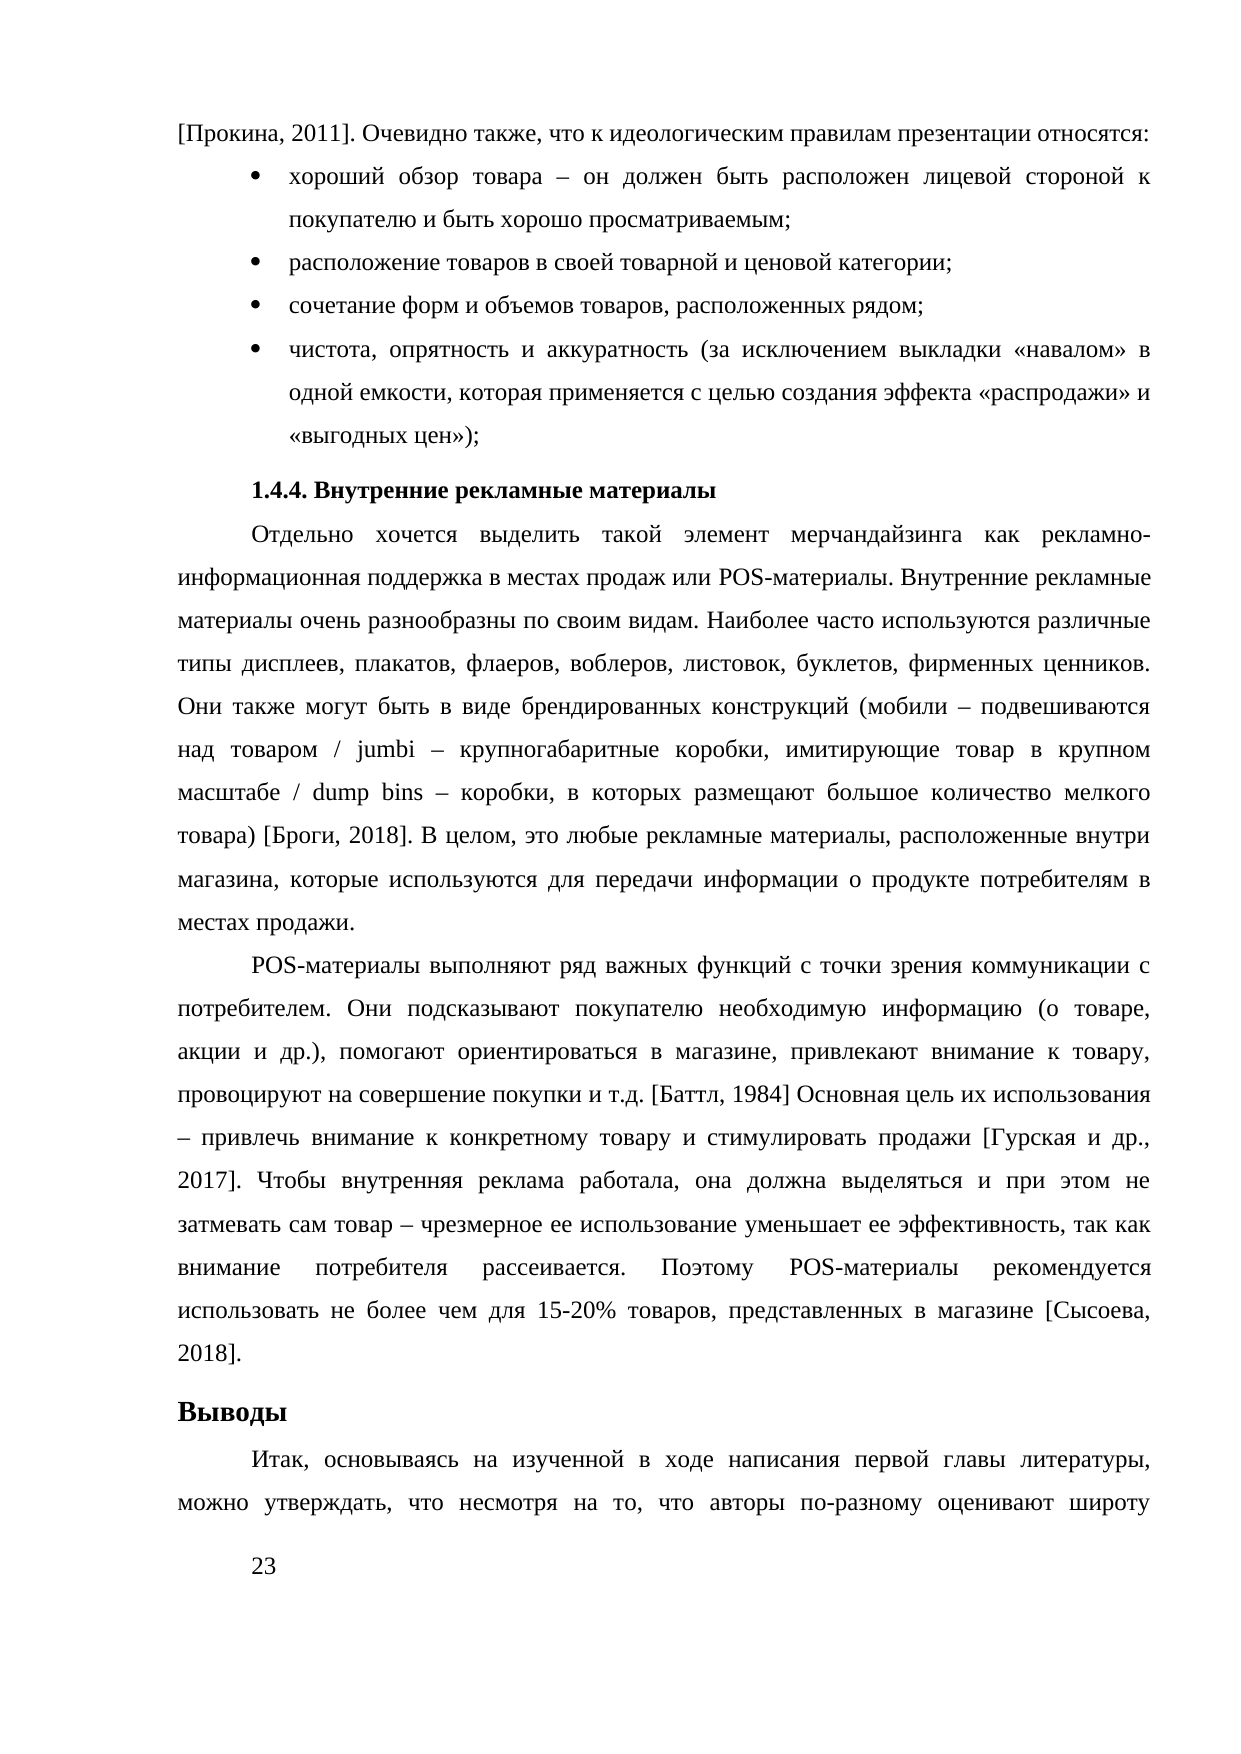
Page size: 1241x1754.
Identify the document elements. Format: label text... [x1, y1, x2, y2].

text Отдельно хочется выделить такой элемент мерчандайзинга как рекламно-информационная поддержка в местах продаж или POS-материалы. Внутренние рекламные материалы очень разнообразны по своим видам. Наиболее часто используются различные типы дисплеев, плакатов, флаеров, воблеров, листовок, буклетов, фирменных ценников. Они также могут быть в виде брендированных конструкций (мобили – подвешиваются над товаром / jumbi – крупногабаритные коробки, имитирующие товар в крупном масштабе / dump bins – коробки, в которых размещают большое количество мелкого товара) [Броги, 2018]. В целом, это любые рекламные материалы, расположенные внутри магазина, которые используются для передачи информации о продукте потребителям в местах продажи. [177, 519, 1152, 936]
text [177, 1444, 1152, 1516]
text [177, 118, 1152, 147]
list расположение товаров в своей товарной и ценовой категории; [251, 247, 1152, 276]
subtitle 1.4.4. Внутренние рекламные материалы [177, 476, 1152, 504]
subtitle Выводы [177, 1394, 1152, 1427]
list сочетание форм и объемов товаров, расположенных рядом; [251, 291, 1152, 319]
text POS-материалы выполняют ряд важных функций с точки зрения коммуникации с потребителем. Они подсказывают покупателю необходимую информацию (о товаре, акции и др.), помогают ориентироваться в магазине, привлекают внимание к товару, провоцируют на совершение покупки и т.д. [Баттл, 1984] Основная цель их использования – привлечь внимание к конкретному товару и стимулировать продажи [Гурская и др., 2017]. Чтобы внутренняя реклама работала, она должна выделяться и при этом не затмевать сам товар – чрезмерное ее использование уменьшает ее эффективность, так как внимание потребителя рассеивается. Поэтому POS-материалы рекомендуется использовать не более чем для 15-20% товаров, представленных в магазине [Сысоева, 2018]. [177, 950, 1152, 1367]
list хороший обзор товара – он должен быть расположен лицевой стороной к покупателю и быть хорошо просматриваемым; [251, 161, 1152, 233]
list чистота, опрятность и аккуратность (за исключением выкладки «навалом» в одной емкости, которая применяется с целью создания эффекта «распродажи» и «выгодных цен»); [251, 334, 1152, 449]
